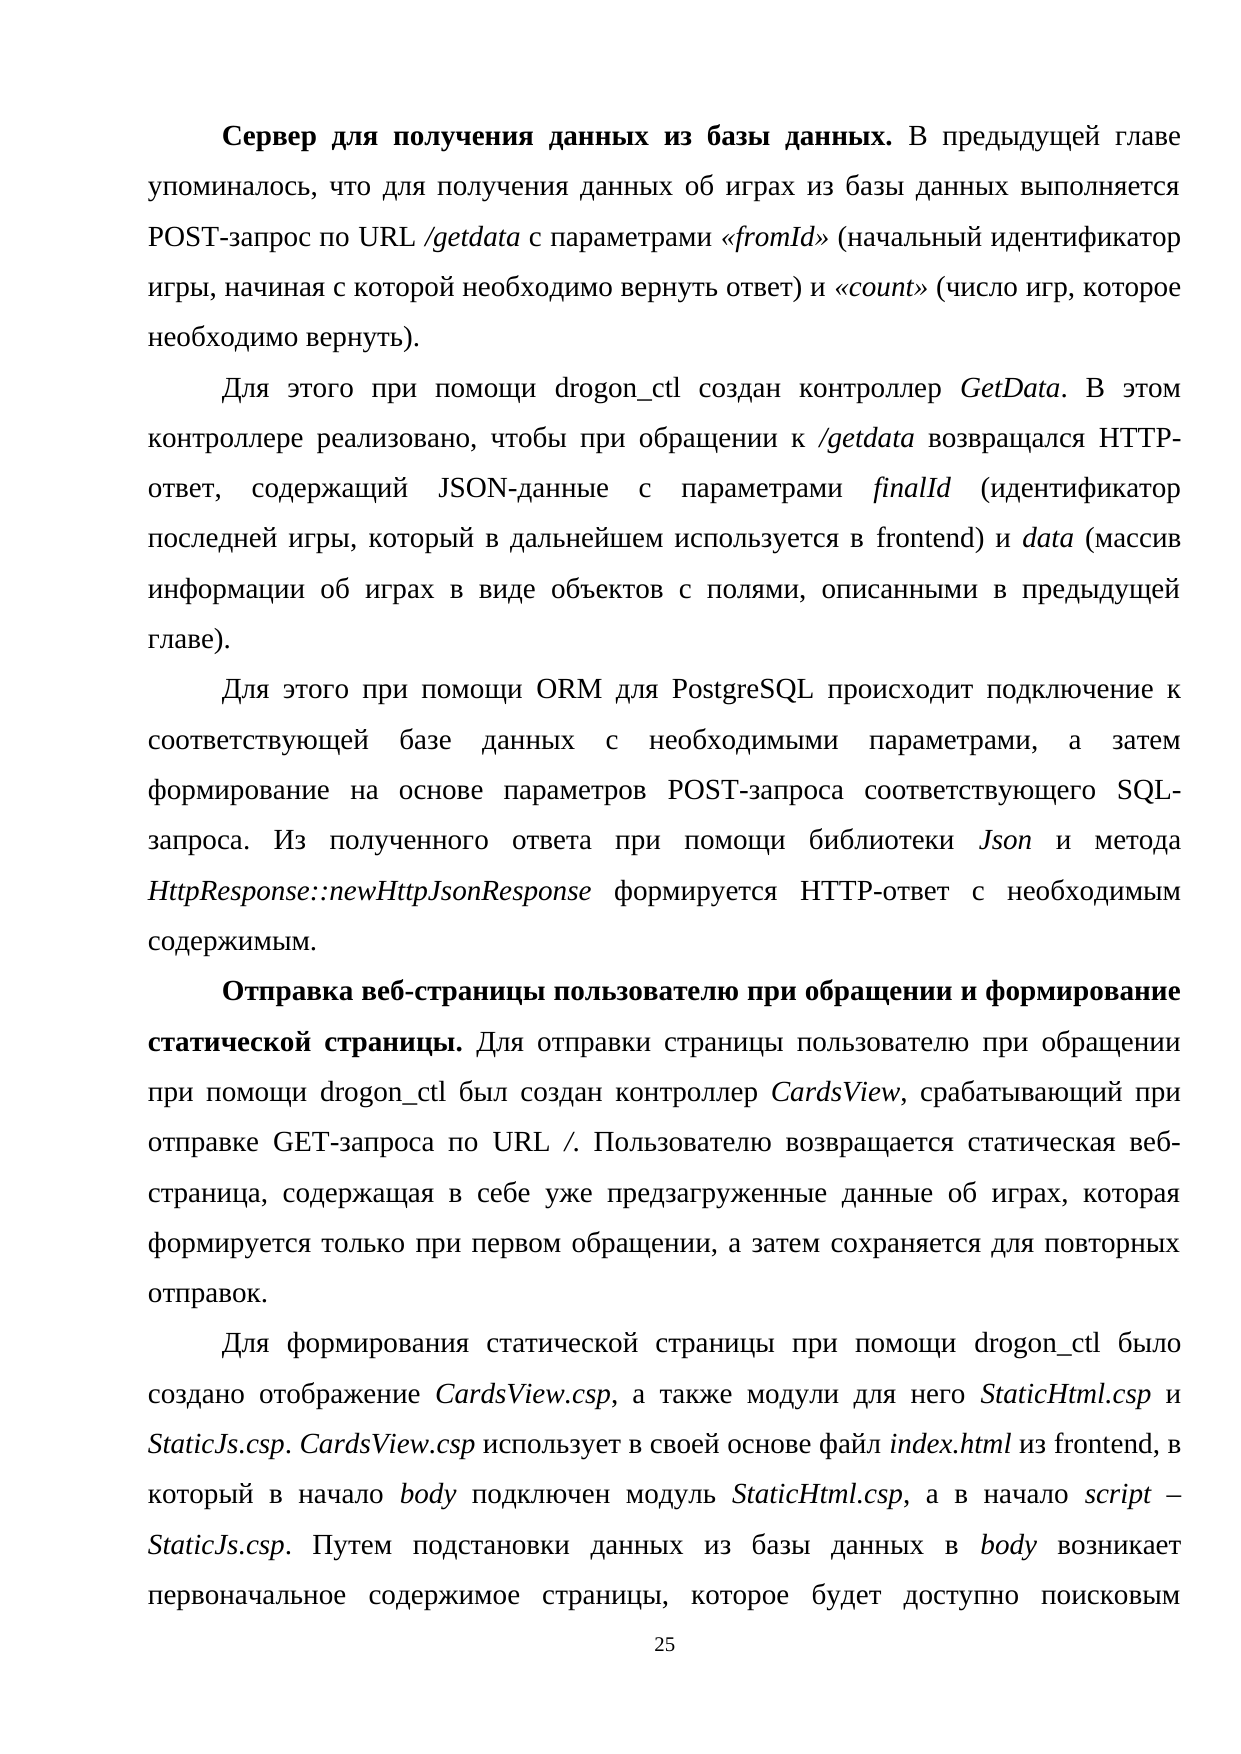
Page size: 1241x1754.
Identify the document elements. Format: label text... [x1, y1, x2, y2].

text Отправка веб-страницы пользователю при обращении и формирование статической страницы. Для отправки страницы пользователю при обращении при помощи drogon_ctl был создан контроллер CardsView, срабатывающий при отправке GET-запроса по URL /. Пользователю возвращается статическая веб-страница, содержащая в себе уже предзагруженные данные об играх, которая формируется только при первом обращении, а затем сохраняется для повторных отправок. [148, 973, 1181, 1309]
text Сервер для получения данных из базы данных. В предыдущей главе упоминалось, что для получения данных об играх из базы данных выполняется POST-запрос по URL /getdata с параметрами «fromId» (начальный идентификатор игры, начиная с которой необходимо вернуть ответ) и «count» (число игр, которое необходимо вернуть). [148, 118, 1181, 353]
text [148, 1326, 1181, 1611]
text Для этого при помощи drogon_ctl создан контроллер GetData. В этом контроллере реализовано, чтобы при обращении к /getdata возвращался HTTP-ответ, содержащий JSON-данные с параметрами finalId (идентификатор последней игры, который в дальнейшем используется в frontend) и data (массив информации об играх в виде объектов с полями, описанными в предыдущей главе). [148, 370, 1181, 655]
text Для этого при помощи ORM для PostgreSQL происходит подключение к соответствующей базе данных с необходимыми параметрами, а затем формирование на основе параметров POST-запроса соответствующего SQL-запроса. Из полученного ответа при помощи библиотеки Json и метода HttpResponse::newHttpJsonResponse формируется HTTP-ответ с необходимым содержимым. [148, 672, 1181, 957]
